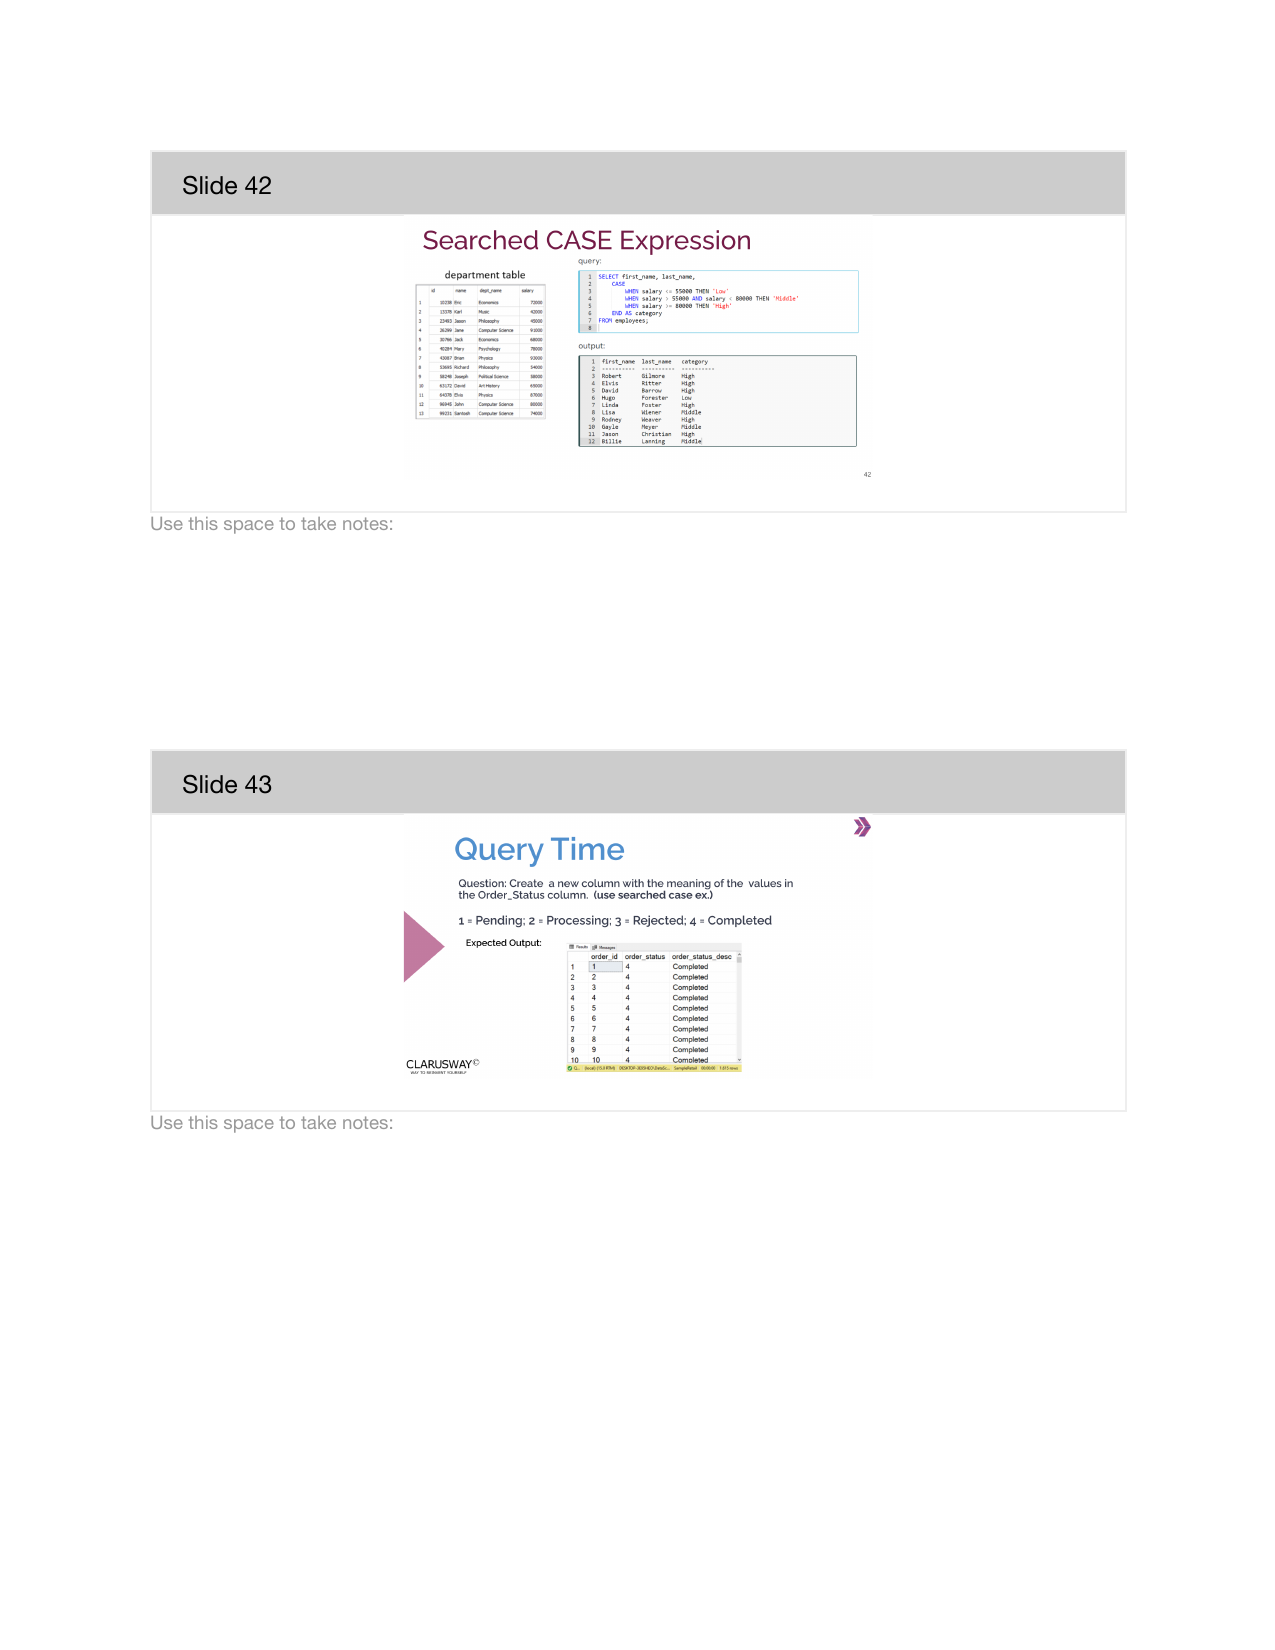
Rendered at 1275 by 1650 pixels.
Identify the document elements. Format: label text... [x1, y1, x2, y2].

text Use this space to take notes: [150, 513, 1125, 536]
table_cell [152, 815, 1125, 1110]
picture [403, 814, 873, 1079]
table_header Slide 43 [152, 751, 1125, 813]
picture [403, 215, 873, 480]
table_cell [152, 216, 1125, 511]
text Use this space to take notes: [150, 1112, 1125, 1135]
table_header Slide 42 [152, 152, 1125, 214]
